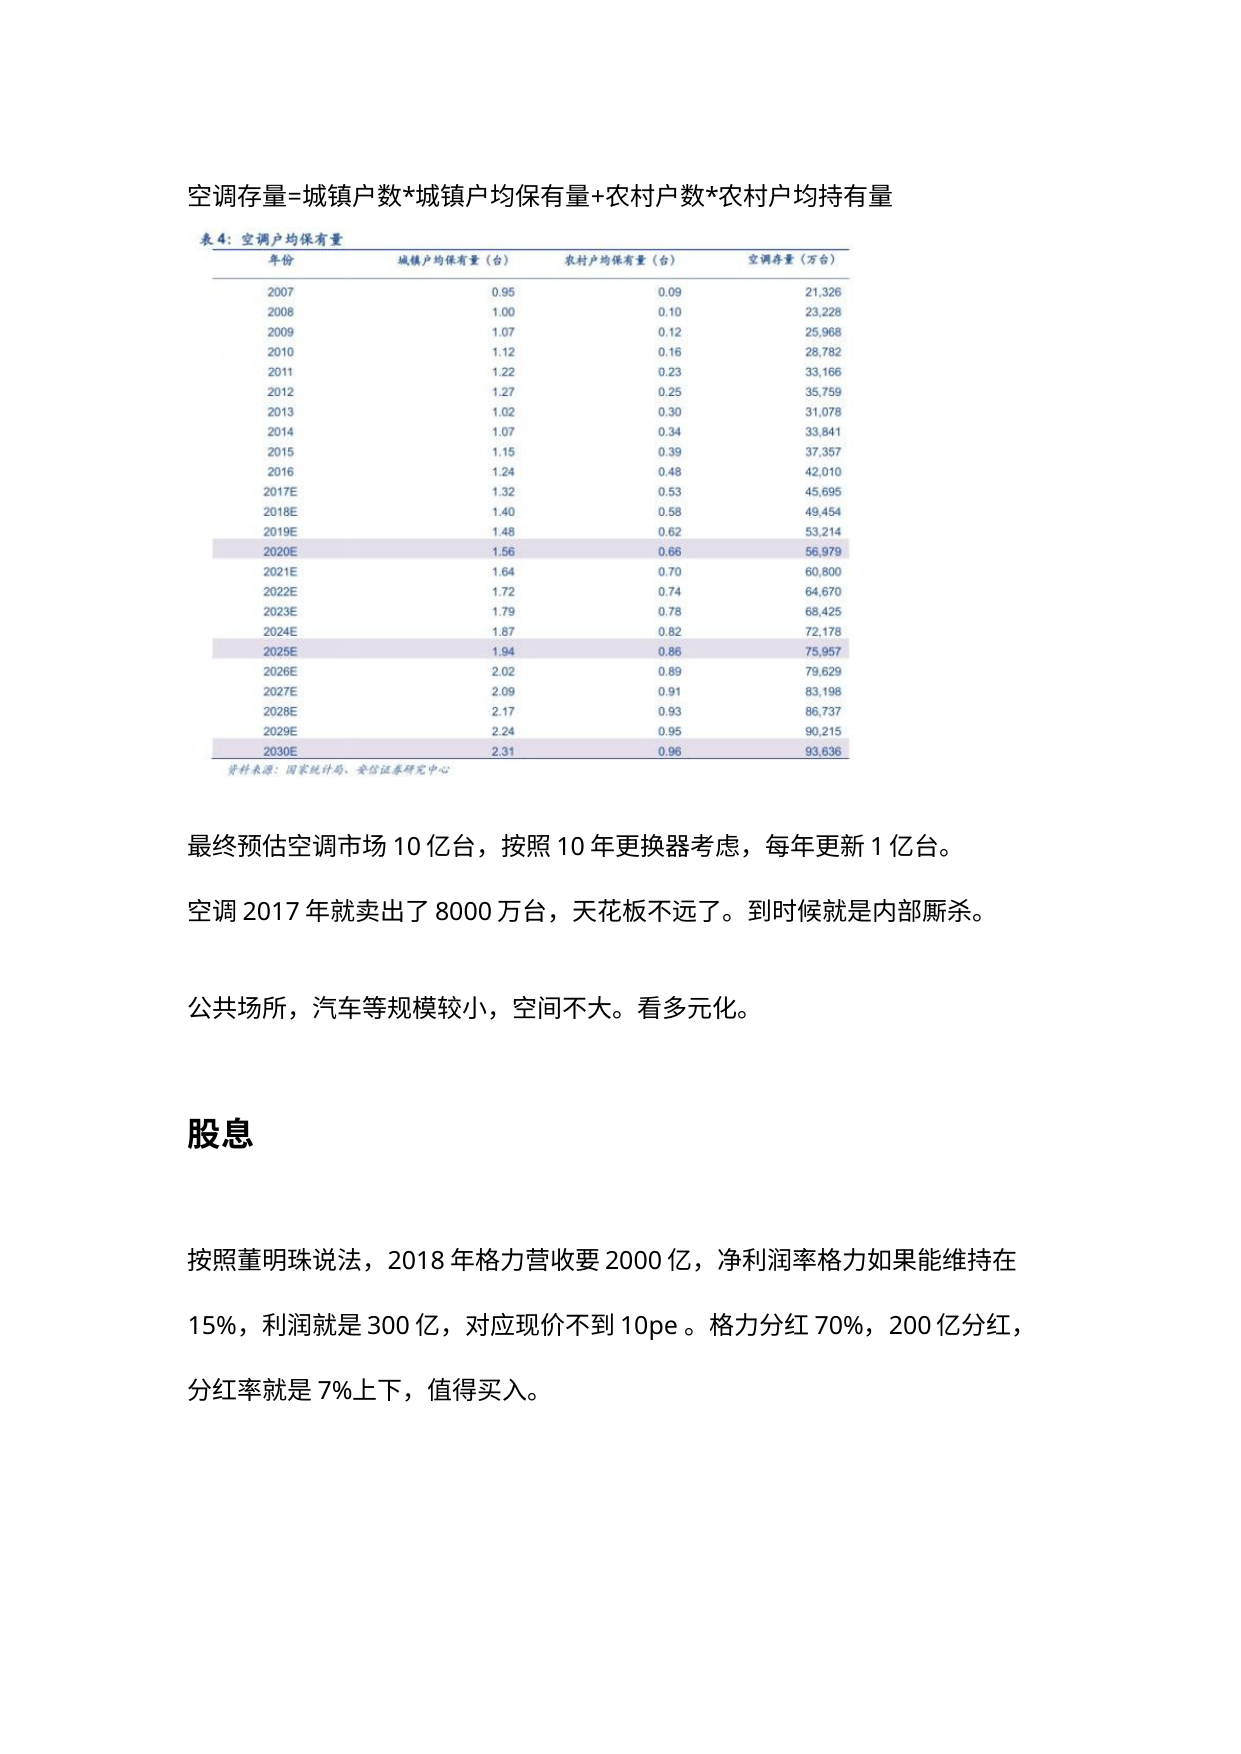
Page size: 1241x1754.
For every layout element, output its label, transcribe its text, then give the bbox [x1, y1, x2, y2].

text 按照董明珠说法，2018年格力营收要2000亿，净利润率格力如果能维持在15%，利润就是300亿，对应现价不到10pe 。格力分红70%，200亿分红，分红率就是7%上下，值得买入。 [187, 1226, 1053, 1421]
text 最终预估空调市场10亿台，按照10年更换器考虑，每年更新1亿台。 [187, 812, 1053, 877]
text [187, 162, 1053, 812]
text 公共场所，汽车等规模较小，空间不大。看多元化。 [187, 974, 1053, 1039]
subtitle 股息 [187, 1099, 1053, 1164]
text 空调2017年就卖出了8000万台，天花板不远了。到时候就是内部厮杀。 [187, 877, 1053, 942]
picture [187, 227, 855, 782]
